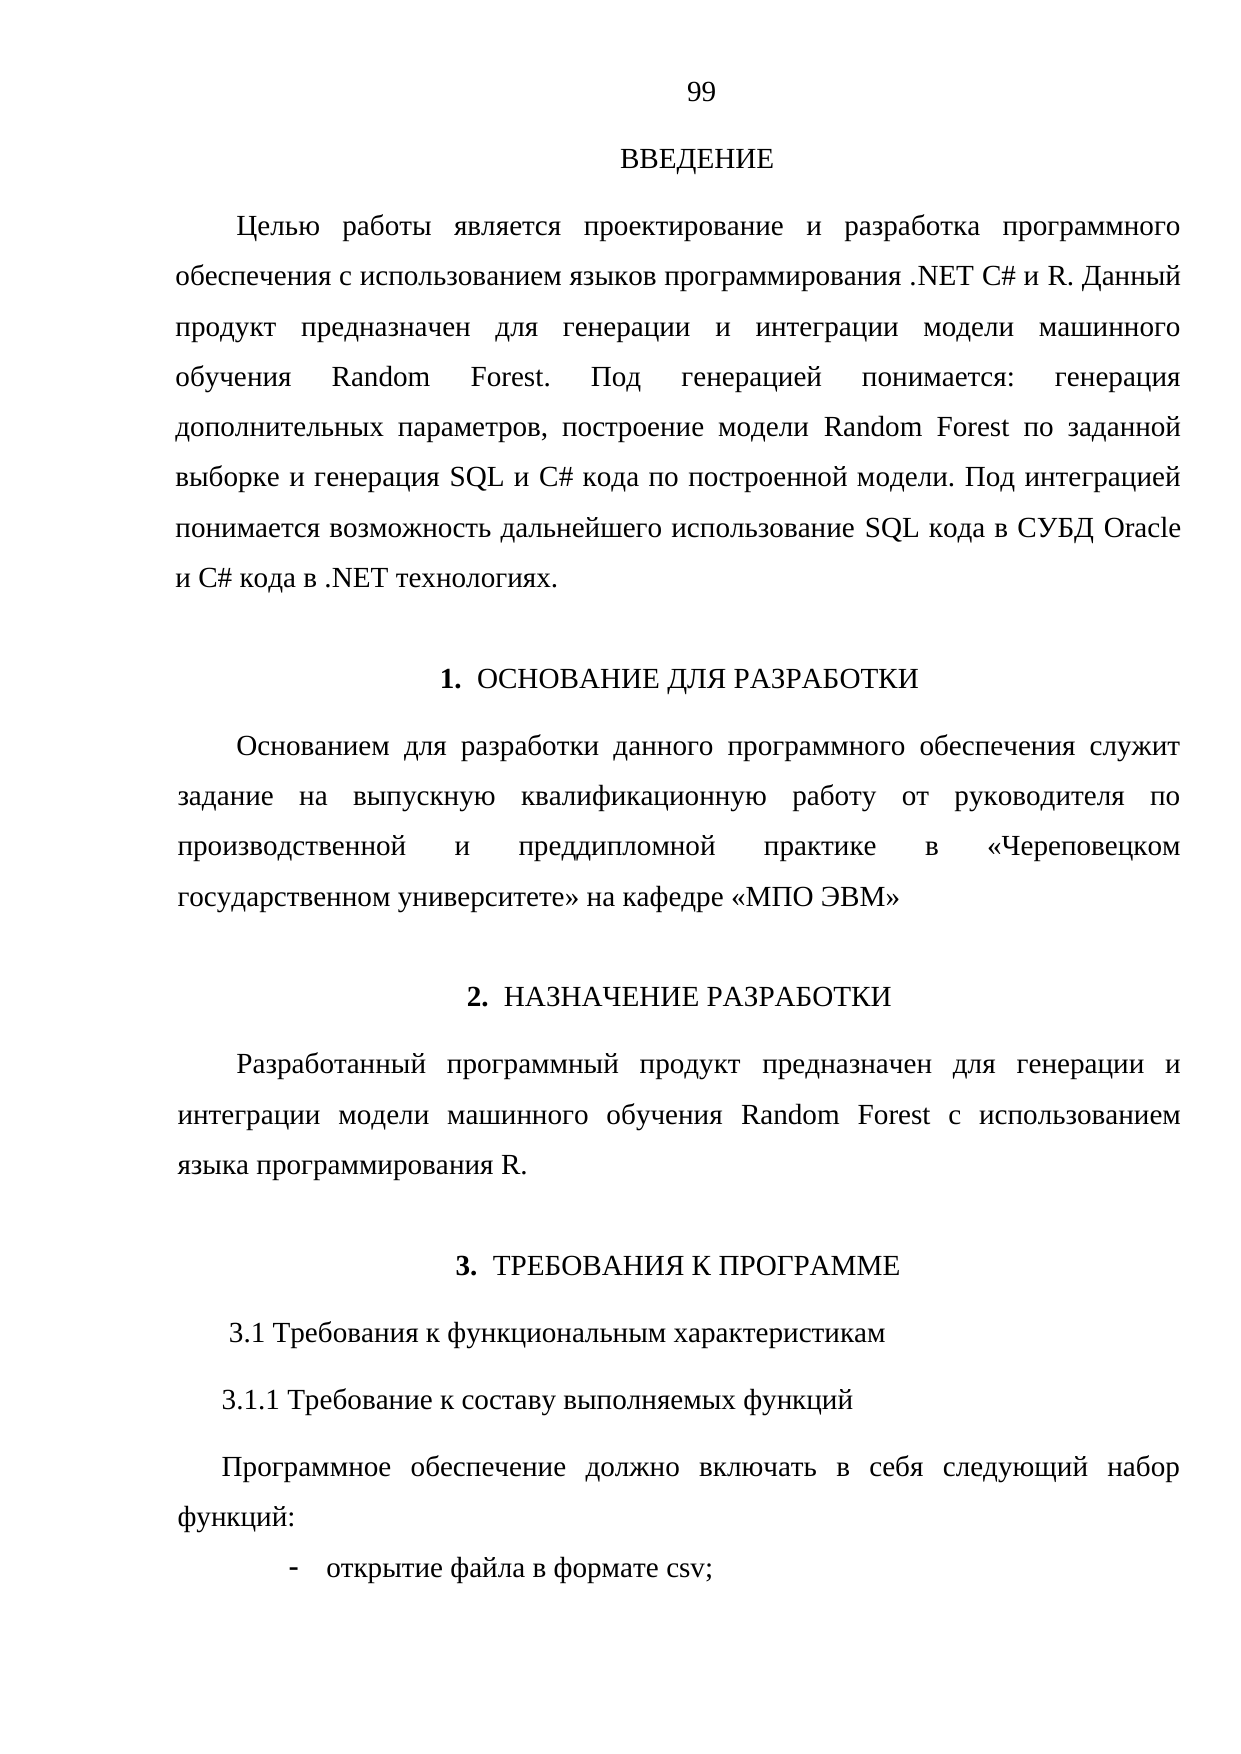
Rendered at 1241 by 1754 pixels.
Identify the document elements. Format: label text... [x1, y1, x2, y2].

subtitle ВВЕДЕНИЕ [213, 141, 1181, 174]
list открытие файла в формате csv; [288, 1550, 1137, 1583]
text Разработанный программный продукт предназначен для генерации и интеграции модели машинного обучения Random Forest с использованием языка программирования R. [177, 1047, 1181, 1181]
text Целью работы является проектирование и разработка программного обеспечения с использованием языков программирования .NET C# и R. Данный продукт предназначен для генерации и интеграции модели машинного обучения Random Forest. Под генерацией понимается: генерация дополнительных параметров, построение модели Random Forest по заданной выборке и генерация SQL и C# кода по построенной модели. Под интеграцией понимается возможность дальнейшего использование SQL кода в СУБД Oracle и C# кода в .NET технологиях. [175, 208, 1181, 594]
subtitle ТРЕБОВАНИЯ К ПРОГРАММЕ [175, 1248, 1181, 1281]
text Основанием для разработки данного программного обеспечения служит задание на выпускную квалификационную работу от руководителя по производственной и преддипломной практике в «Череповецком государственном университете» на кафедре «МПО ЭВМ» [177, 728, 1181, 912]
text Программное обеспечение должно включать в себя следующий набор функций: [177, 1449, 1181, 1533]
subtitle 3.1.1 Требование к составу выполняемых функций [177, 1382, 1181, 1416]
list ОСНОВАНИЕ ДЛЯ РАЗРАБОТКИ [177, 661, 1181, 694]
subtitle НАЗНАЧЕНИЕ РАЗРАБОТКИ [177, 979, 1181, 1013]
subtitle 3.1 Требования к функциональным характеристикам [177, 1315, 1181, 1348]
